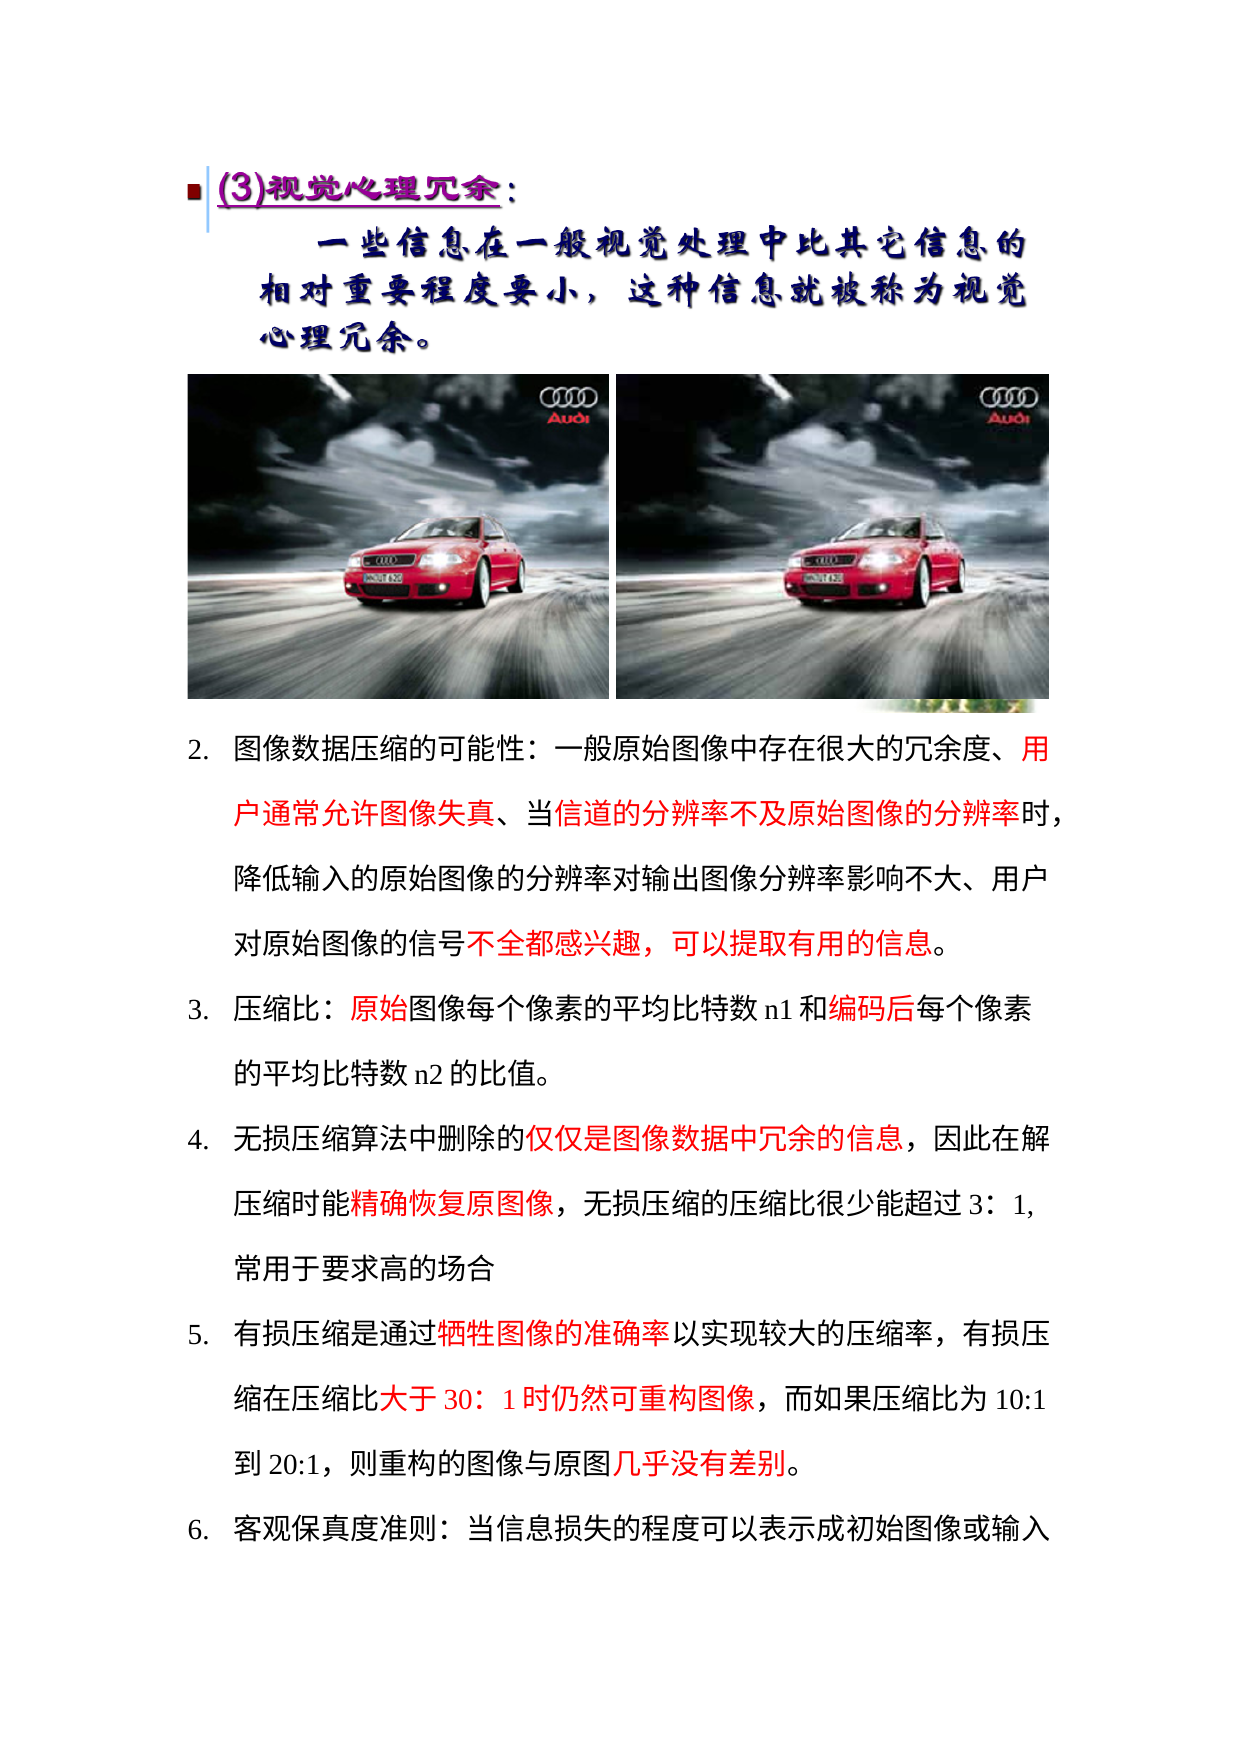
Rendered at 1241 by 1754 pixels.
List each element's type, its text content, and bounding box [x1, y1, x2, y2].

list 图像数据压缩的可能性：一般原始图像中存在很大的冗余度、用户通常允许图像失真、当信道的分辨率不及原始图像的分辨率时，降低输入的原始图像的分辨率对输出图像分辨率影响不大、用户对原始图像的信号不全都感兴趣，可以提取有用的信息。 [187, 714, 1053, 974]
list 无损压缩算法中删除的仅仅是图像数据中冗余的信息，因此在解压缩时能精确恢复原图像，无损压缩的压缩比很少能超过3：1,常用于要求高的场合 [187, 1104, 1053, 1299]
list 压缩比：原始图像每个像素的平均比特数n1和编码后每个像素的平均比特数n2的比值。 [187, 974, 1053, 1104]
list 有损压缩是通过牺牲图像的准确率以实现较大的压缩率，有损压缩在压缩比大于30：1时仍然可重构图像，而如果压缩比为10:1到20:1，则重构的图像与原图几乎没有差别。 [187, 1299, 1053, 1494]
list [187, 1494, 1053, 1559]
picture [187, 163, 1053, 713]
